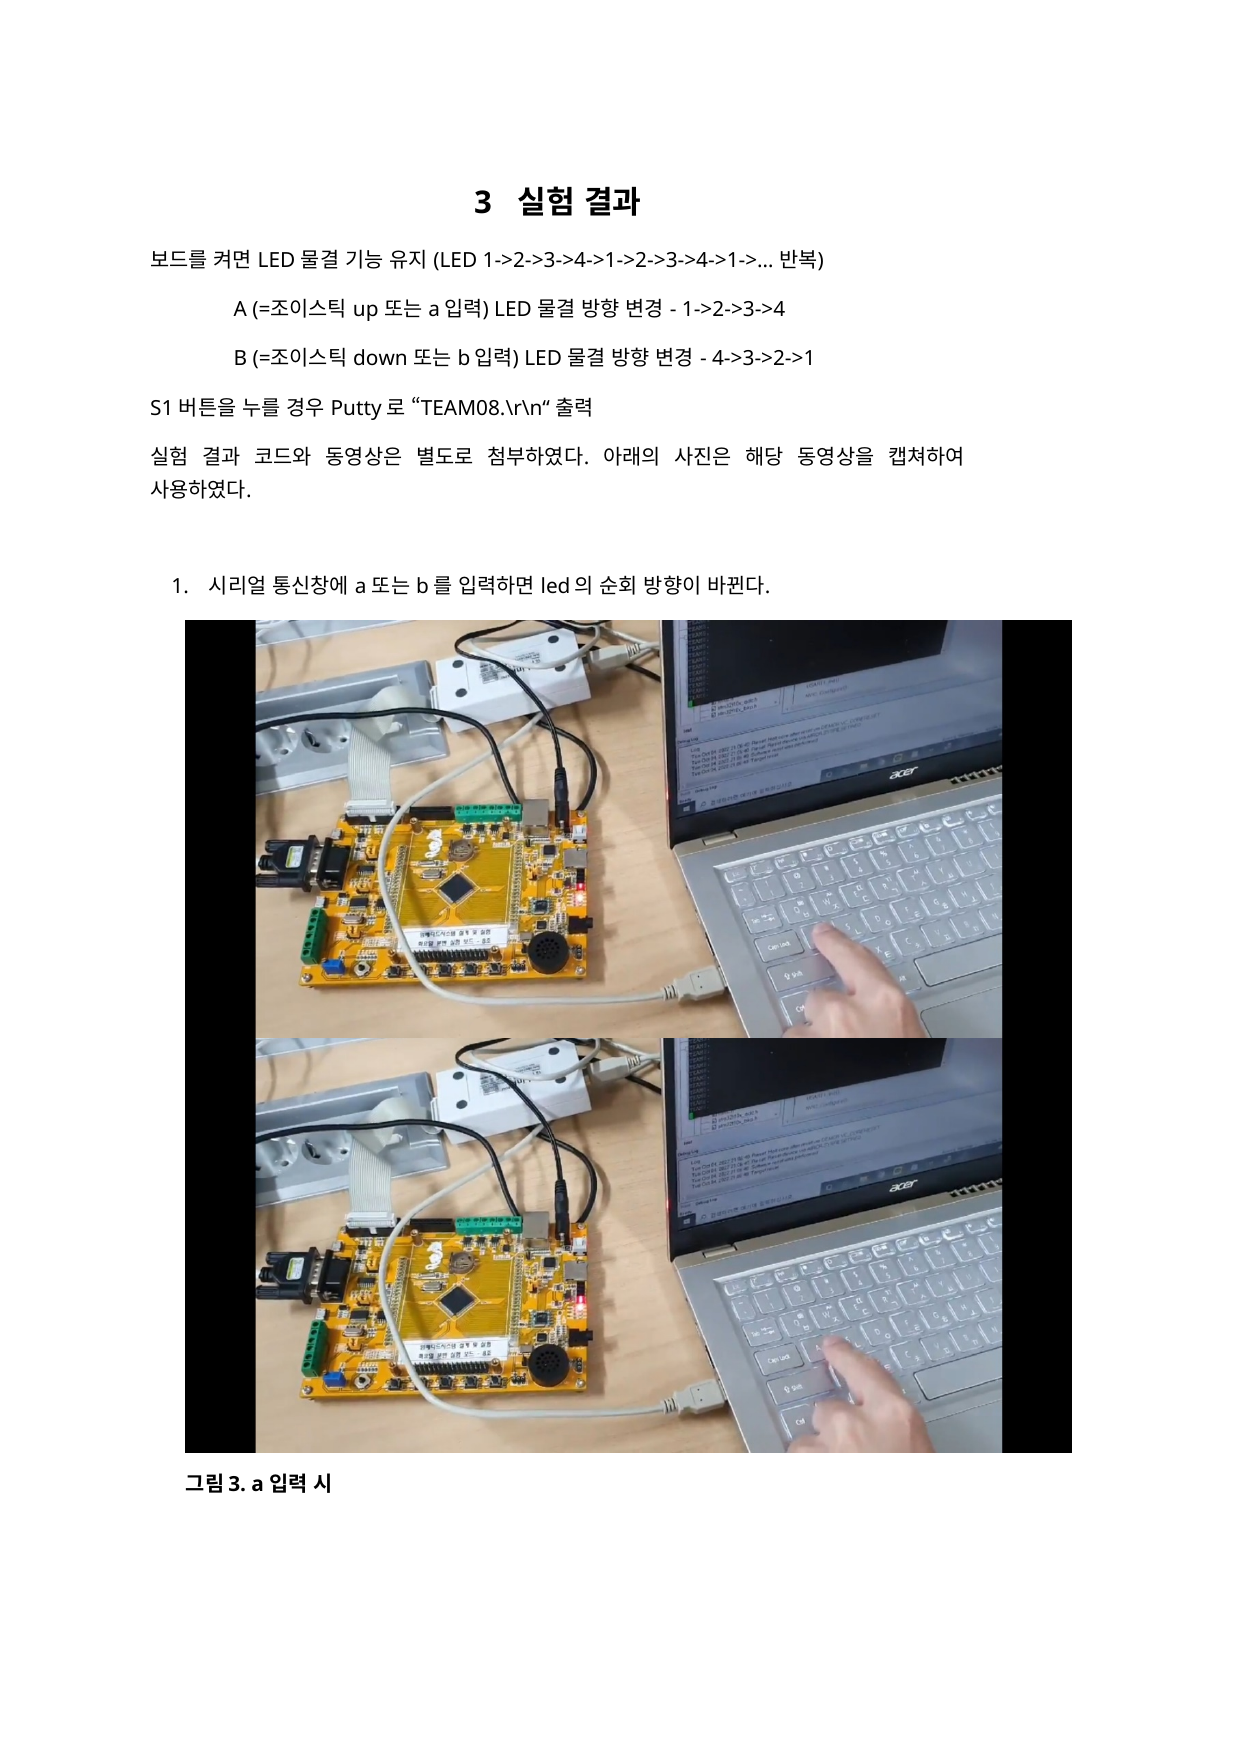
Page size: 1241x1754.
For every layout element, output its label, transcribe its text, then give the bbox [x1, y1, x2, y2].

list 시리얼 통신창에 a 또는 b를 입력하면 led의 순회 방향이 바뀐다. [171, 570, 965, 600]
text 보드를 켜면 LED 물결 기능 유지 (LED 1->2->3->4->1->2->3->4->1->… 반복) [150, 243, 1090, 273]
text S1 버튼을 누를 경우 Putty로 “TEAM08.\r\n“ 출력 [150, 391, 1090, 421]
text A (=조이스틱 up 또는 a입력) LED 물결 방향 변경 - 1->2->3->4 [150, 292, 1090, 322]
text 실험 결과 코드와 동영상은 별도로 첨부하였다. 아래의 사진은 해당 동영상을 캡쳐하여 사용하였다. [150, 440, 965, 503]
text B (=조이스틱 down 또는 b입력) LED 물결 방향 변경 - 4->3->2->1 [150, 342, 1090, 372]
picture [185, 620, 1072, 1453]
list 실험 결과 [150, 177, 965, 223]
